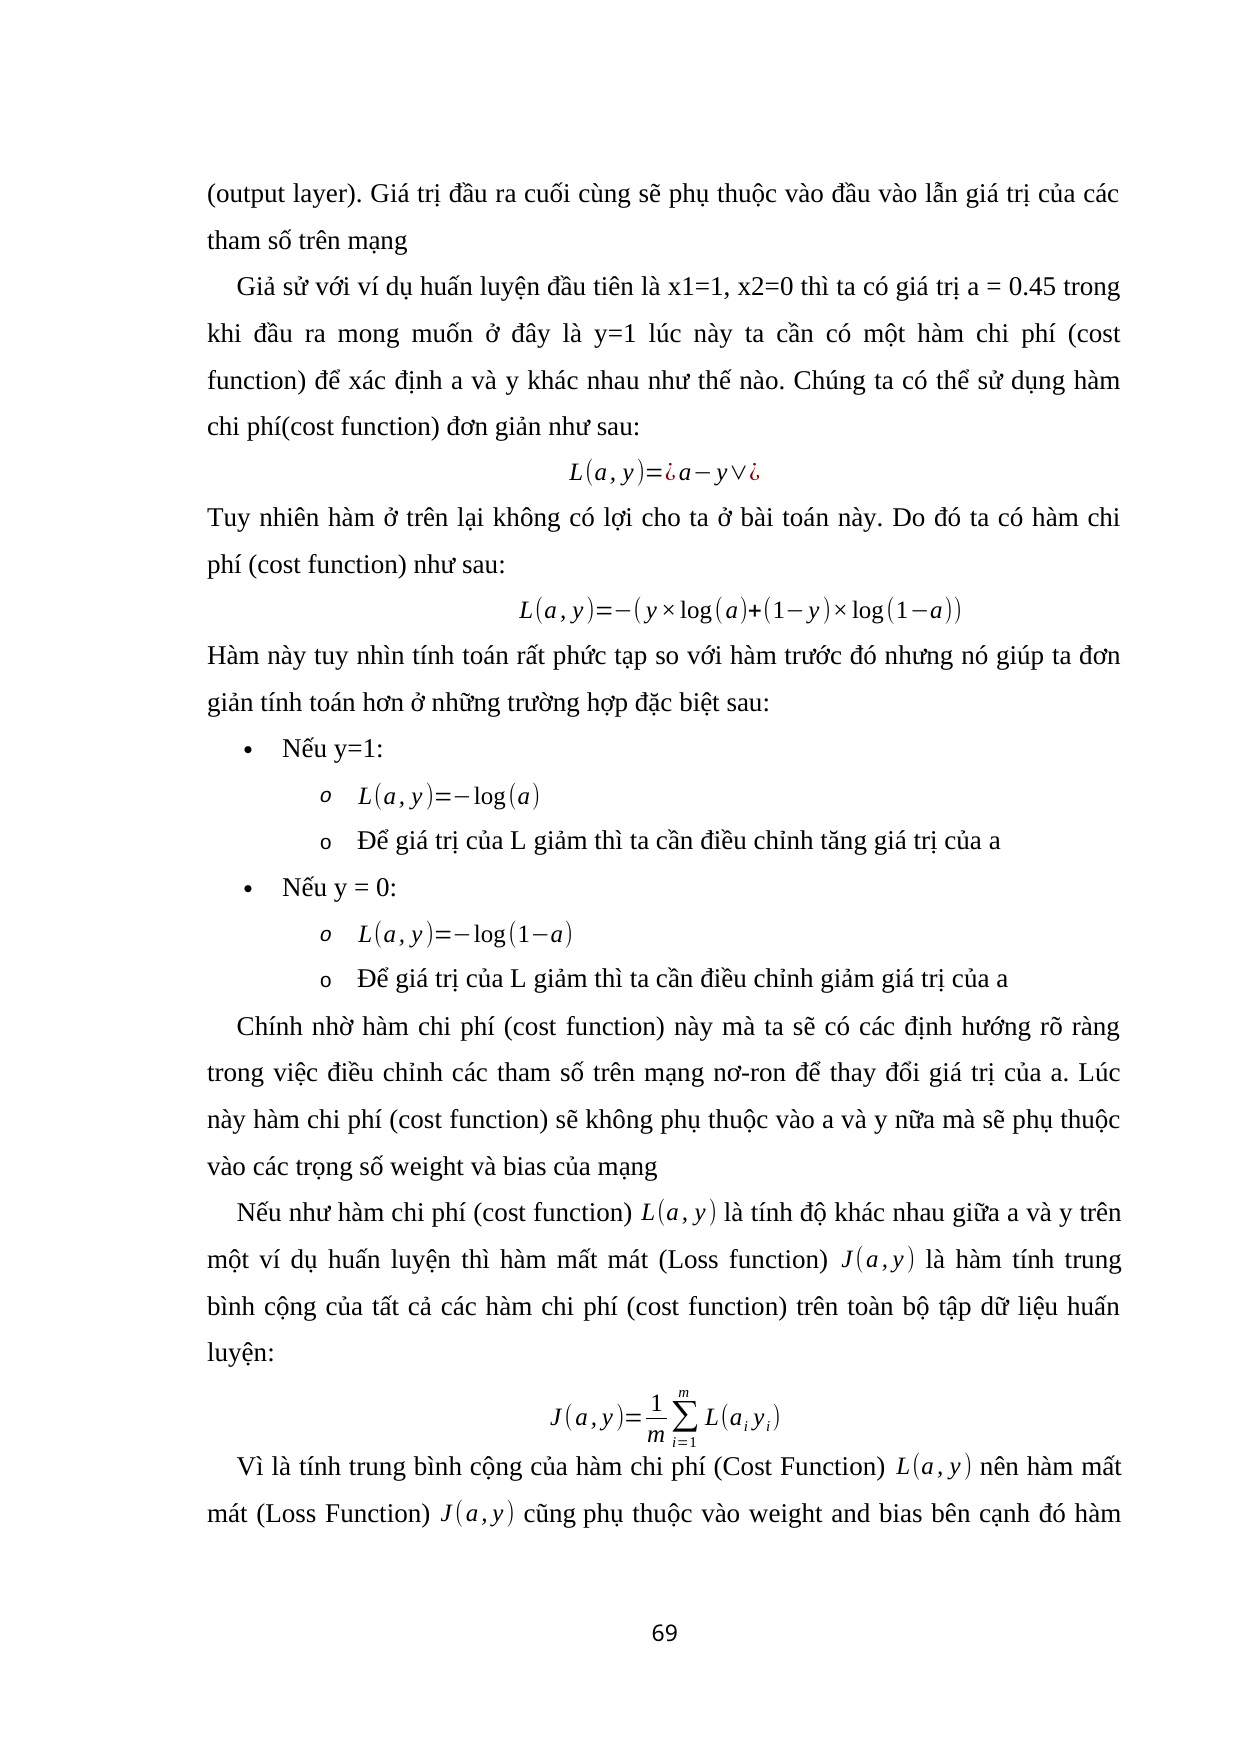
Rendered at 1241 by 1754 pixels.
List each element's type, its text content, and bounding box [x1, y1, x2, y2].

text Giả sử với ví dụ huấn luyện đầu tiên là x1=1, x2=0 thì ta có giá trị a = 0.45 trong khi đầu ra mong muốn ở đây là y=1 lúc này ta cần có một hàm chi phí (cost function) để xác định a và y khác nhau như thế nào. Chúng ta có thể sử dụng hàm chi phí(cost function) đơn giản như sau: [207, 271, 1122, 442]
list Để giá trị của L giảm thì ta cần điều chỉnh giảm giá trị của a [319, 962, 1122, 994]
text Hàm này tuy nhìn tính toán rất phức tạp so với hàm trước đó nhưng nó giúp ta đơn giản tính toán hơn ở những trường hợp đặc biệt sau: [207, 639, 1122, 717]
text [207, 1450, 1122, 1528]
text Tuy nhiên hàm ở trên lại không có lợi cho ta ở bài toán này. Do đó ta có hàm chi phí (cost function) như sau: [207, 502, 1122, 579]
text Nếu như hàm chi phí (cost function) là tính độ khác nhau giữa a và y trên một ví dụ huấn luyện thì hàm mất mát (Loss function) là hàm tính trung bình cộng của tất cả các hàm chi phí (cost function) trên toàn bộ tập dữ liệu huấn luyện: [207, 1196, 1122, 1367]
text Chính nhờ hàm chi phí (cost function) này mà ta sẽ có các định hướng rõ ràng trong việc điều chỉnh các tham số trên mạng nơ-ron để thay đổi giá trị của a. Lúc này hàm chi phí (cost function) sẽ không phụ thuộc vào a và y nữa mà sẽ phụ thuộc vào các trọng số weight và bias của mạng [207, 1010, 1122, 1181]
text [207, 177, 1122, 255]
list Nếu y=1: [244, 733, 1122, 764]
list Để giá trị của L giảm thì ta cần điều chỉnh tăng giá trị của a [319, 824, 1122, 855]
list Nếu y = 0: [244, 871, 1122, 902]
